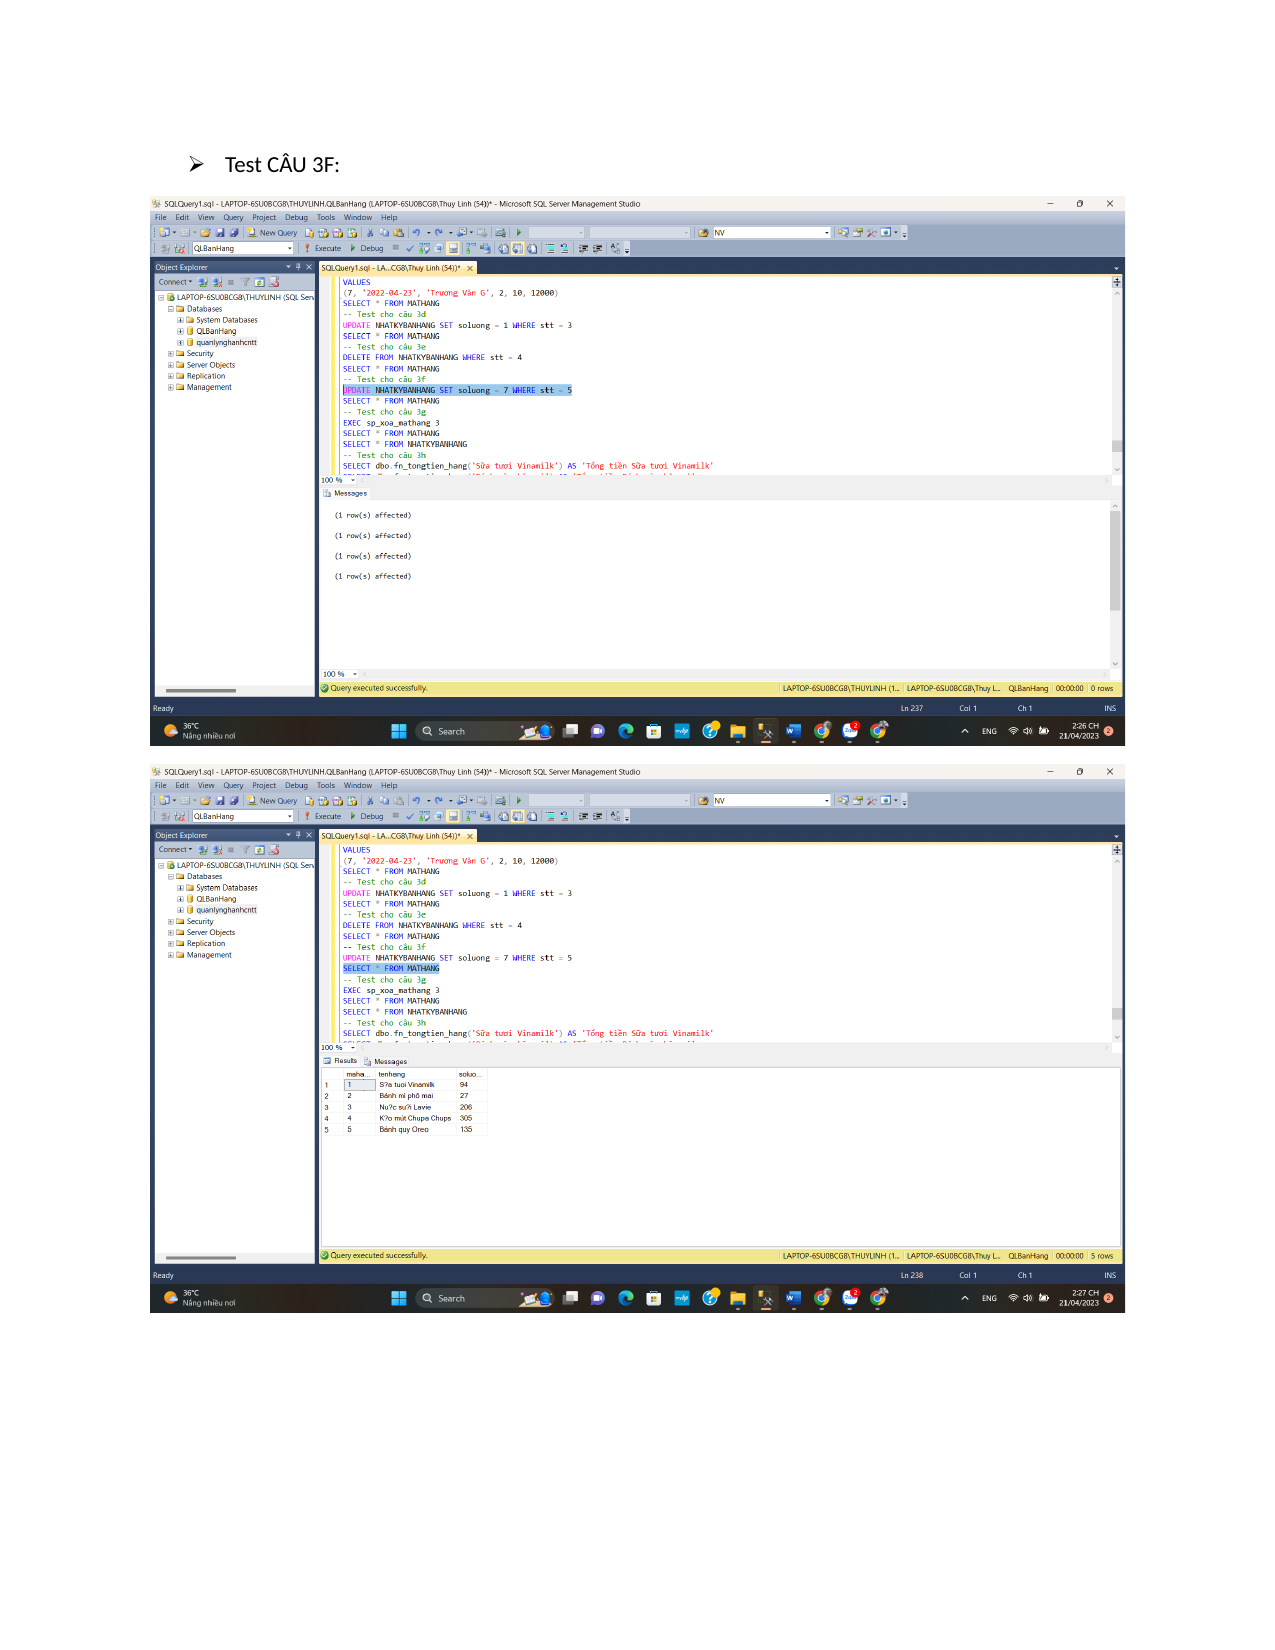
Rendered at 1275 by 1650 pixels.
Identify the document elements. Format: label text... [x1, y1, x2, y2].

list Test CÂU 3F: [187, 150, 1125, 178]
picture [150, 764, 1125, 1313]
picture [150, 196, 1125, 746]
